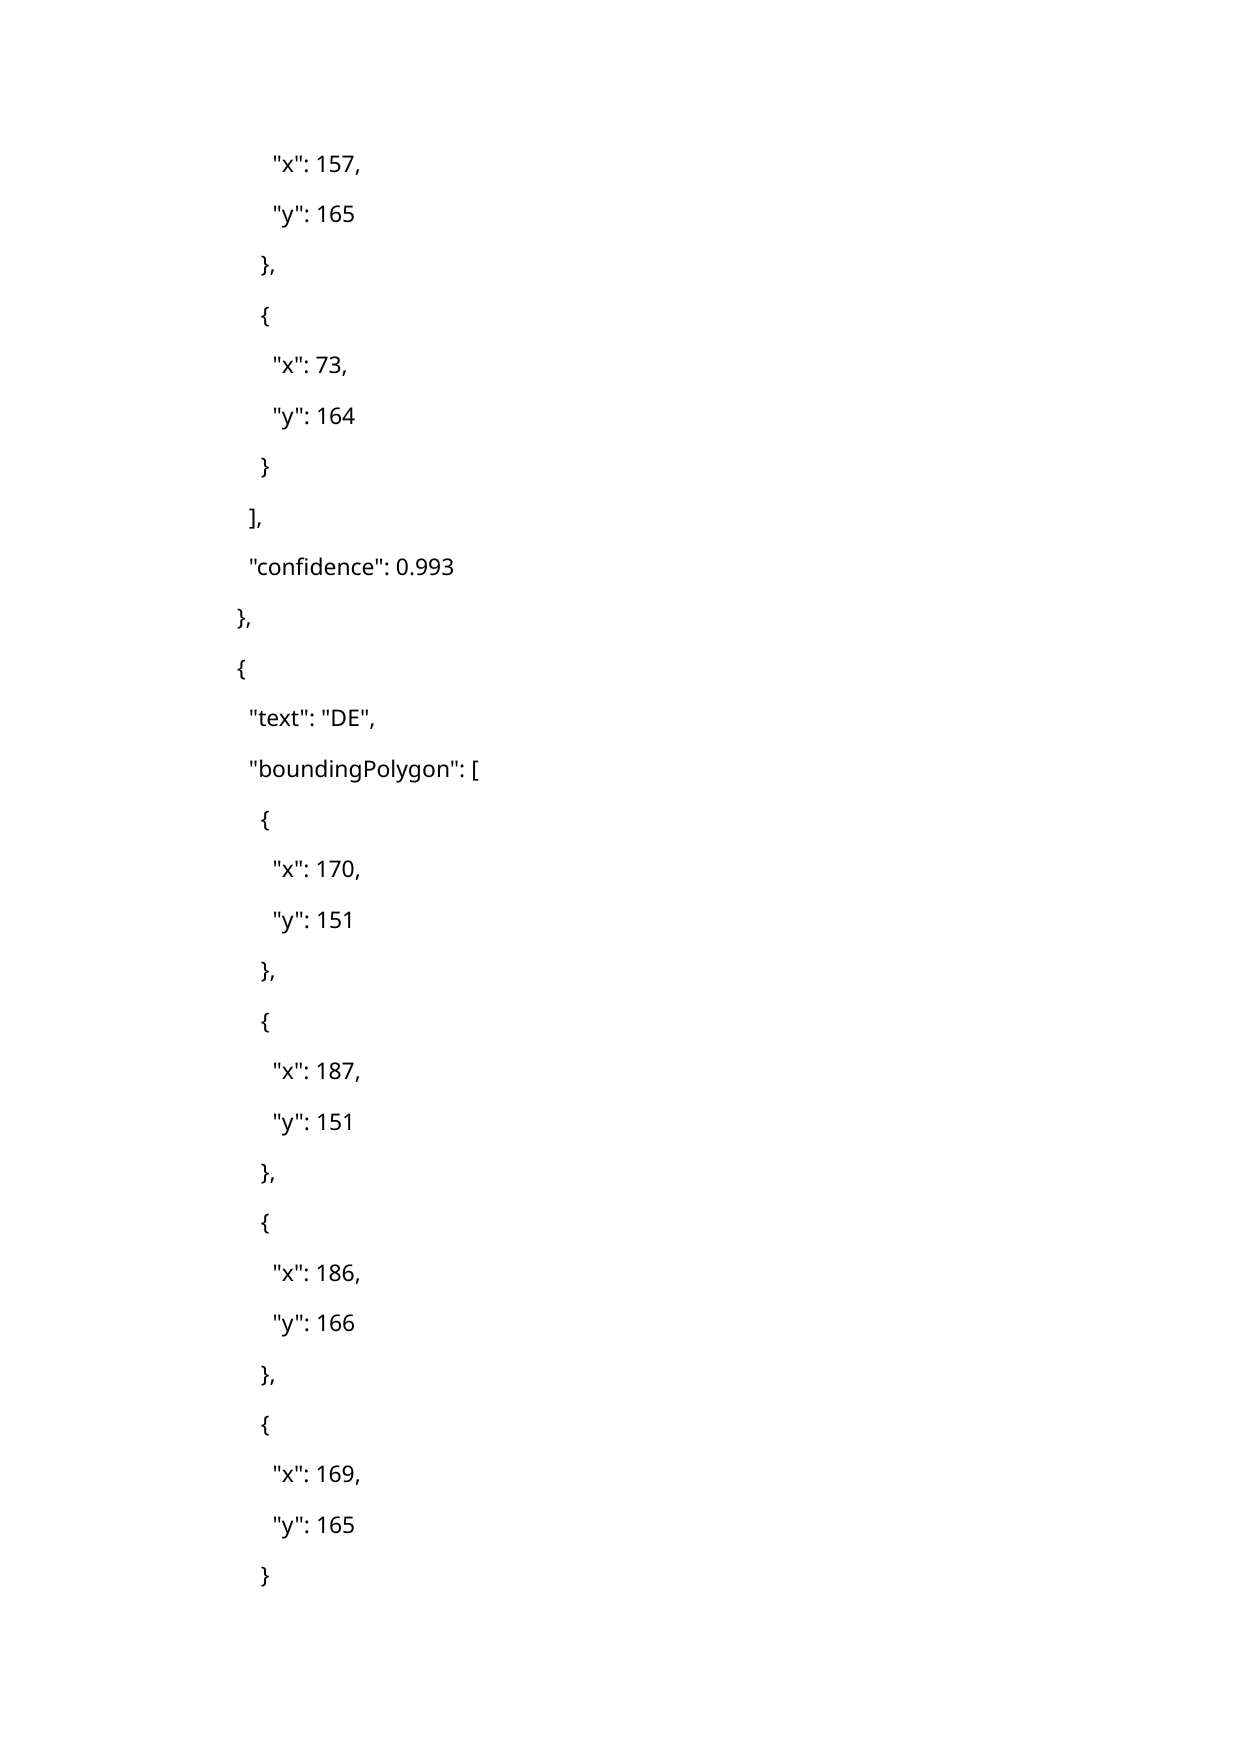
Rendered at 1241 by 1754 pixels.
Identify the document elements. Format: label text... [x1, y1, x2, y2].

text }, [177, 1156, 1063, 1187]
text "text": "DE", [177, 702, 1063, 733]
text }, [177, 601, 1063, 633]
text "y": 165 [177, 198, 1063, 229]
text "x": 187, [177, 1055, 1063, 1086]
text } [177, 450, 1063, 481]
text "y": 164 [177, 400, 1063, 431]
text } [177, 1559, 1063, 1591]
text }, [177, 954, 1063, 986]
text "y": 151 [177, 904, 1063, 935]
text "x": 186, [177, 1257, 1063, 1288]
text "y": 165 [177, 1509, 1063, 1540]
text "y": 151 [177, 1106, 1063, 1137]
text { [177, 299, 1063, 330]
text { [177, 1408, 1063, 1439]
text "x": 169, [177, 1458, 1063, 1490]
text "x": 73, [177, 349, 1063, 381]
text "x": 170, [177, 853, 1063, 885]
text { [177, 652, 1063, 683]
text "y": 166 [177, 1307, 1063, 1338]
text { [177, 803, 1063, 834]
text ], [177, 501, 1063, 532]
text "confidence": 0.993 [177, 551, 1063, 582]
text { [177, 1206, 1063, 1238]
text "boundingPolygon": [ [177, 753, 1063, 784]
text }, [177, 1358, 1063, 1389]
text "x": 157, [177, 148, 1063, 179]
text }, [177, 248, 1063, 280]
text { [177, 1005, 1063, 1036]
